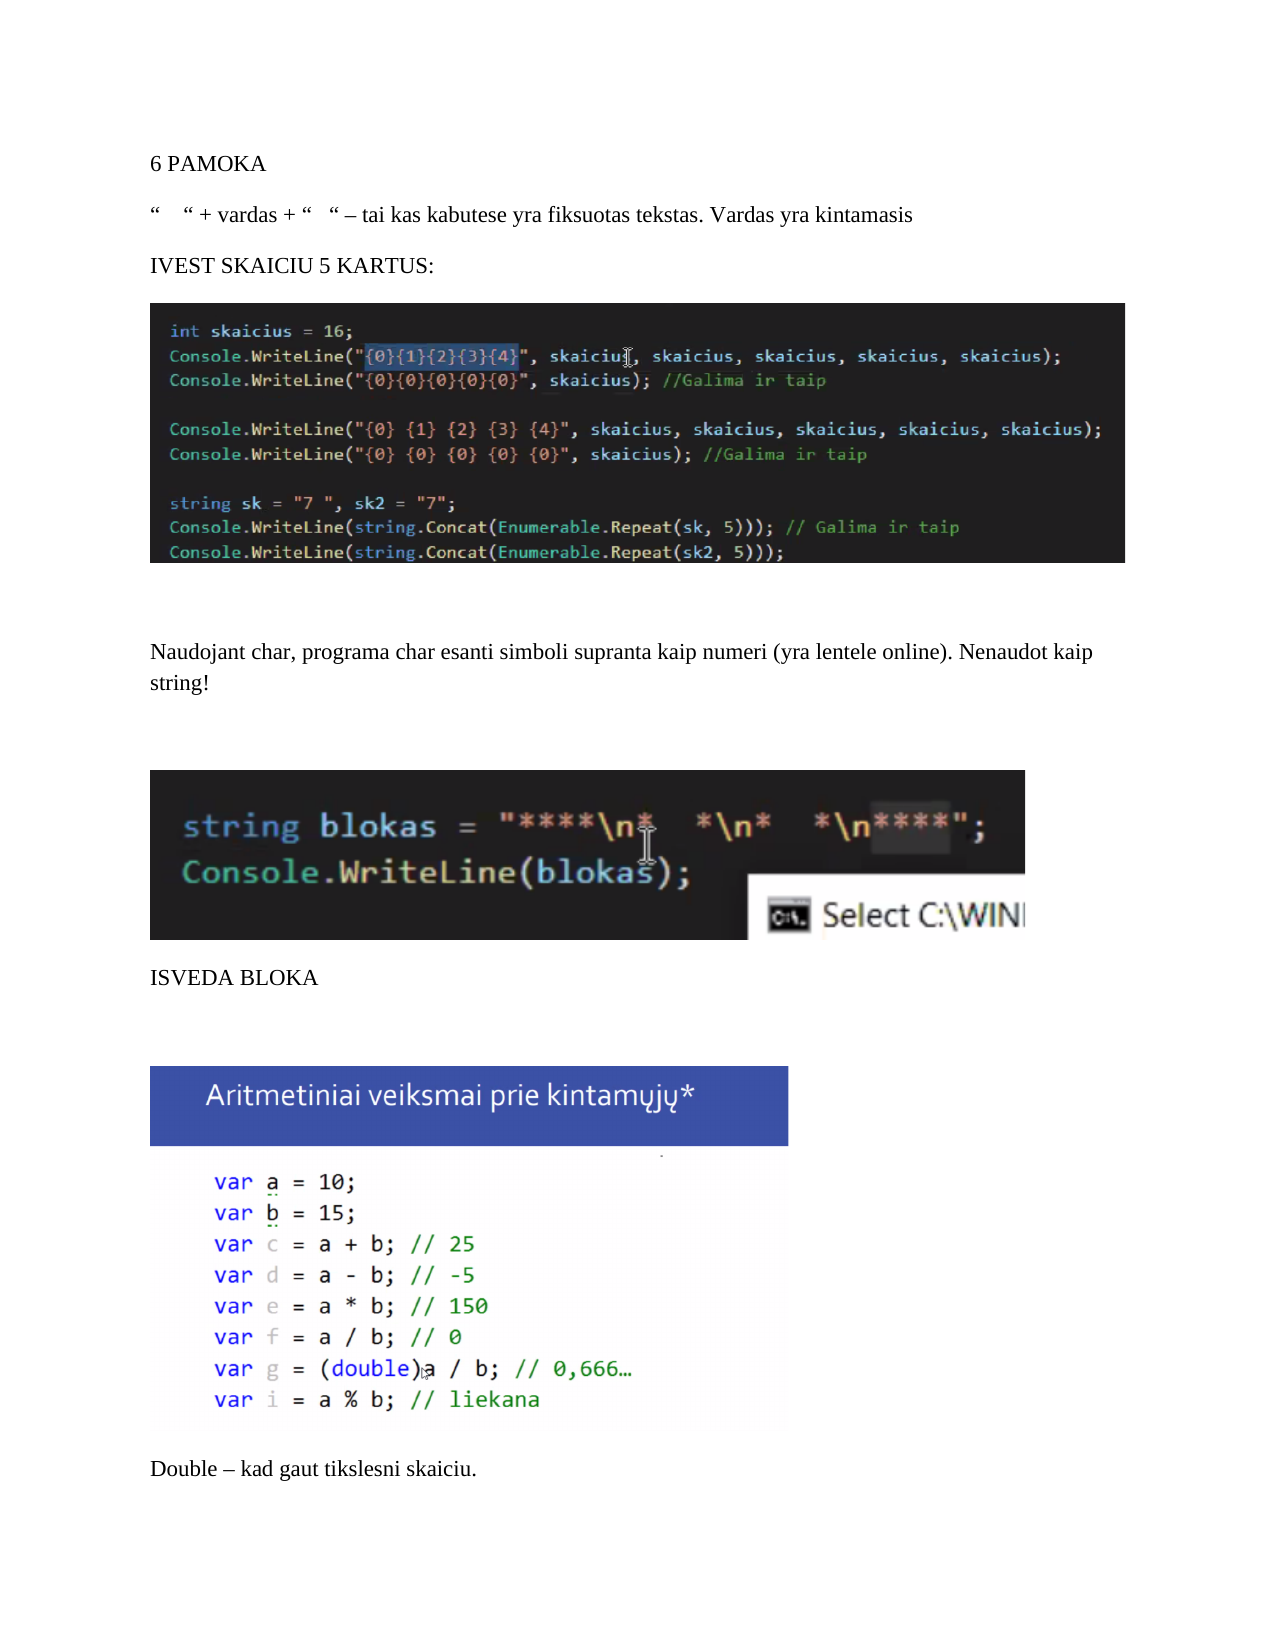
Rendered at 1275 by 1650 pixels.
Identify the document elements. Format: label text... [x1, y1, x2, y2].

text ISVEDA BLOKA [150, 964, 1125, 991]
picture [150, 1066, 789, 1431]
picture [150, 770, 1025, 940]
text “ “ + vardas + “ “ – tai kas kabutese yra fiksuotas tekstas. Vardas yra kintamasis [150, 201, 1125, 227]
text Naudojant char, programa char esanti simboli supranta kaip numeri (yra lentele online). Nenaudot kaip string! [150, 638, 1125, 695]
text 6 PAMOKA [150, 150, 1125, 176]
text IVEST SKAICIU 5 KARTUS: [150, 252, 1125, 278]
text Double – kad gaut tikslesni skaiciu. [150, 1456, 1125, 1482]
picture [150, 303, 1125, 563]
